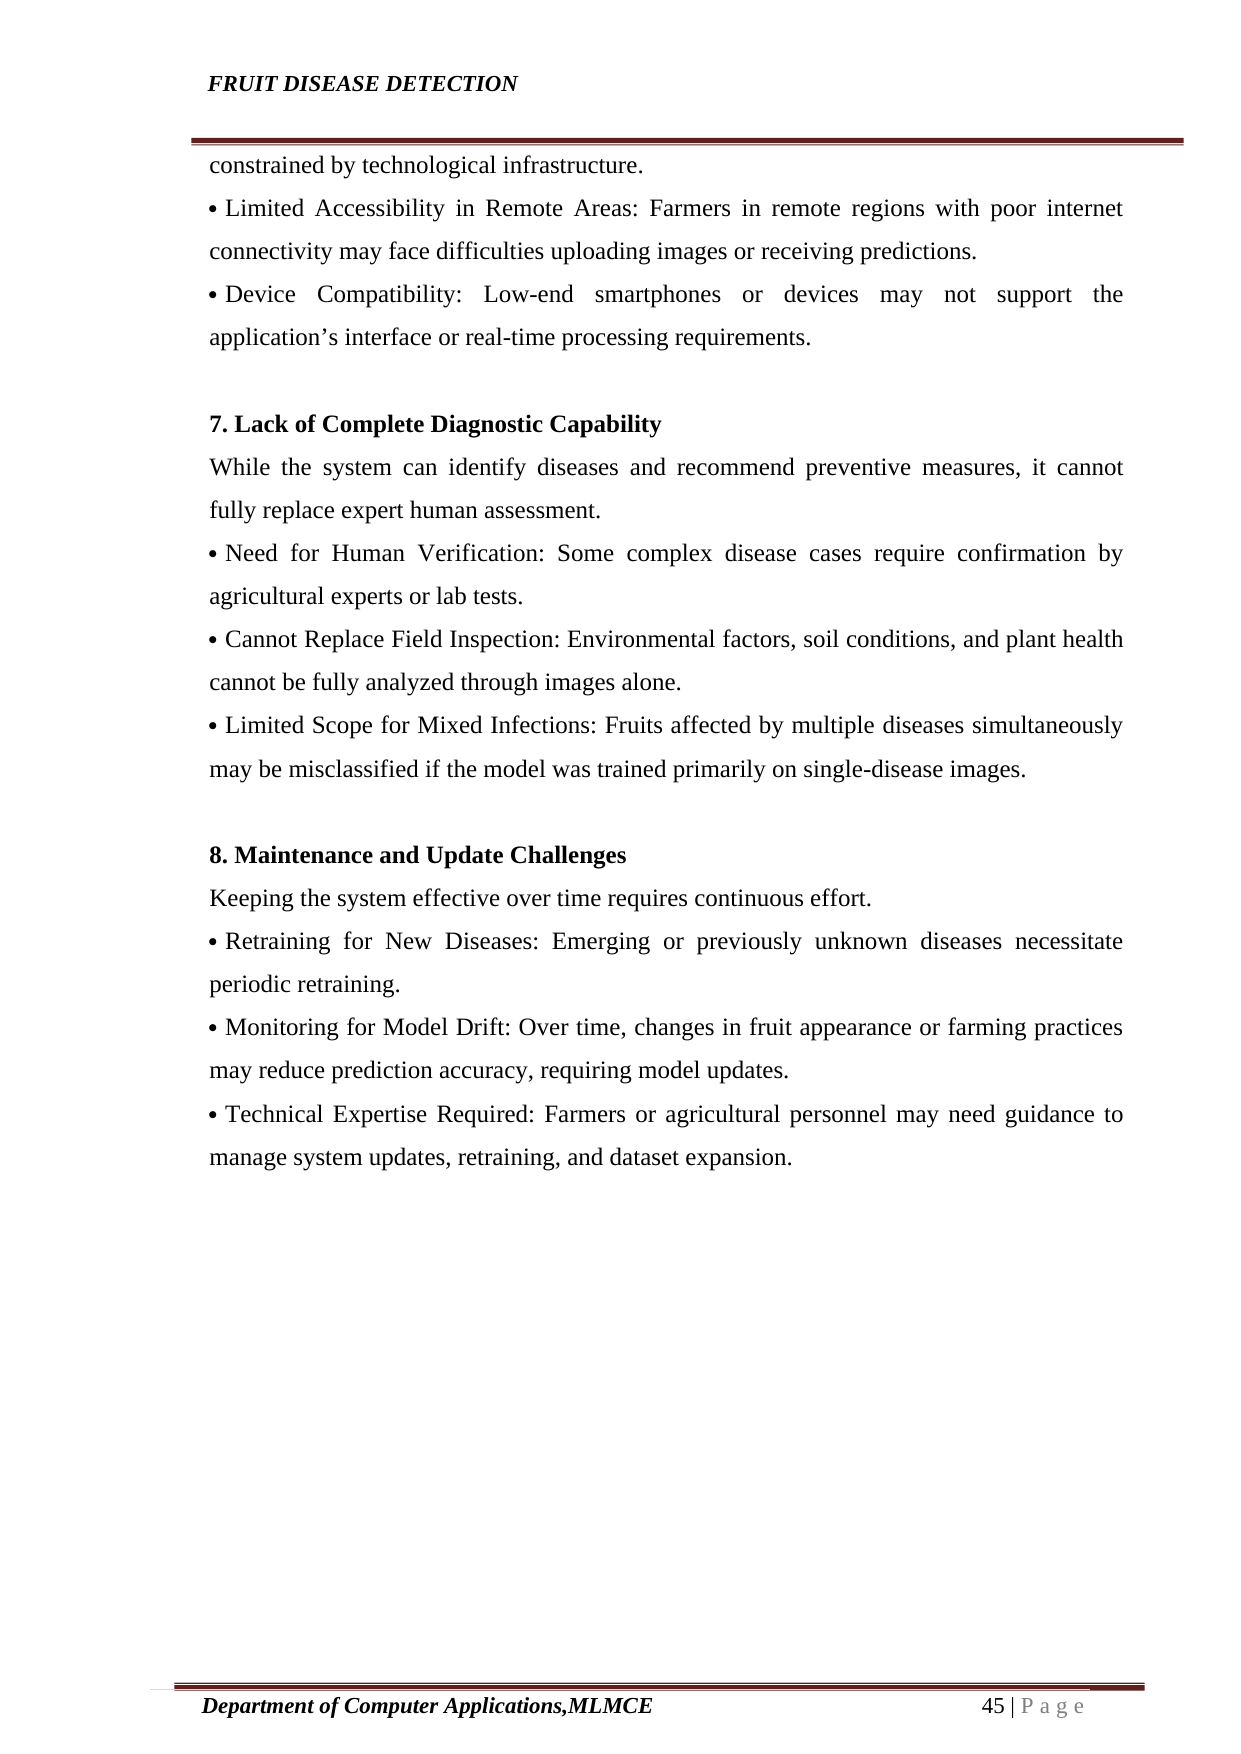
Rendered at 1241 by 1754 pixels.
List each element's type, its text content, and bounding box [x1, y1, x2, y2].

list Limited Scope for Mixed Infections: Fruits affected by multiple diseases simultaneously may be misclassified if the model was trained primarily on single-disease images. [209, 711, 1124, 782]
list Technical Expertise Required: Farmers or agricultural personnel may need guidance to manage system updates, retraining, and dataset expansion. [209, 1099, 1124, 1171]
list Need for Human Verification: Some complex disease cases require confirmation by agricultural experts or lab tests. [209, 538, 1124, 610]
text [209, 150, 1124, 179]
list Device Compatibility: Low-end smartphones or devices may not support the application’s interface or real-time processing requirements. [209, 279, 1124, 351]
text While the system can identify diseases and recommend preventive measures, it cannot fully replace expert human assessment. [209, 452, 1124, 524]
text 7. Lack of Complete Diagnostic Capability [209, 409, 1124, 437]
list Monitoring for Model Drift: Over time, changes in fruit appearance or farming practices may reduce prediction accuracy, requiring model updates. [209, 1012, 1124, 1084]
list Retraining for New Diseases: Emerging or previously unknown diseases necessitate periodic retraining. [209, 926, 1124, 998]
list Cannot Replace Field Inspection: Environmental factors, soil conditions, and plant health cannot be fully analyzed through images alone. [209, 624, 1124, 696]
list Limited Accessibility in Remote Areas: Farmers in remote regions with poor internet connectivity may face difficulties uploading images or receiving predictions. [209, 193, 1124, 265]
text Keeping the system effective over time requires continuous effort. [209, 883, 1124, 912]
text 8. Maintenance and Update Challenges [209, 840, 1124, 869]
